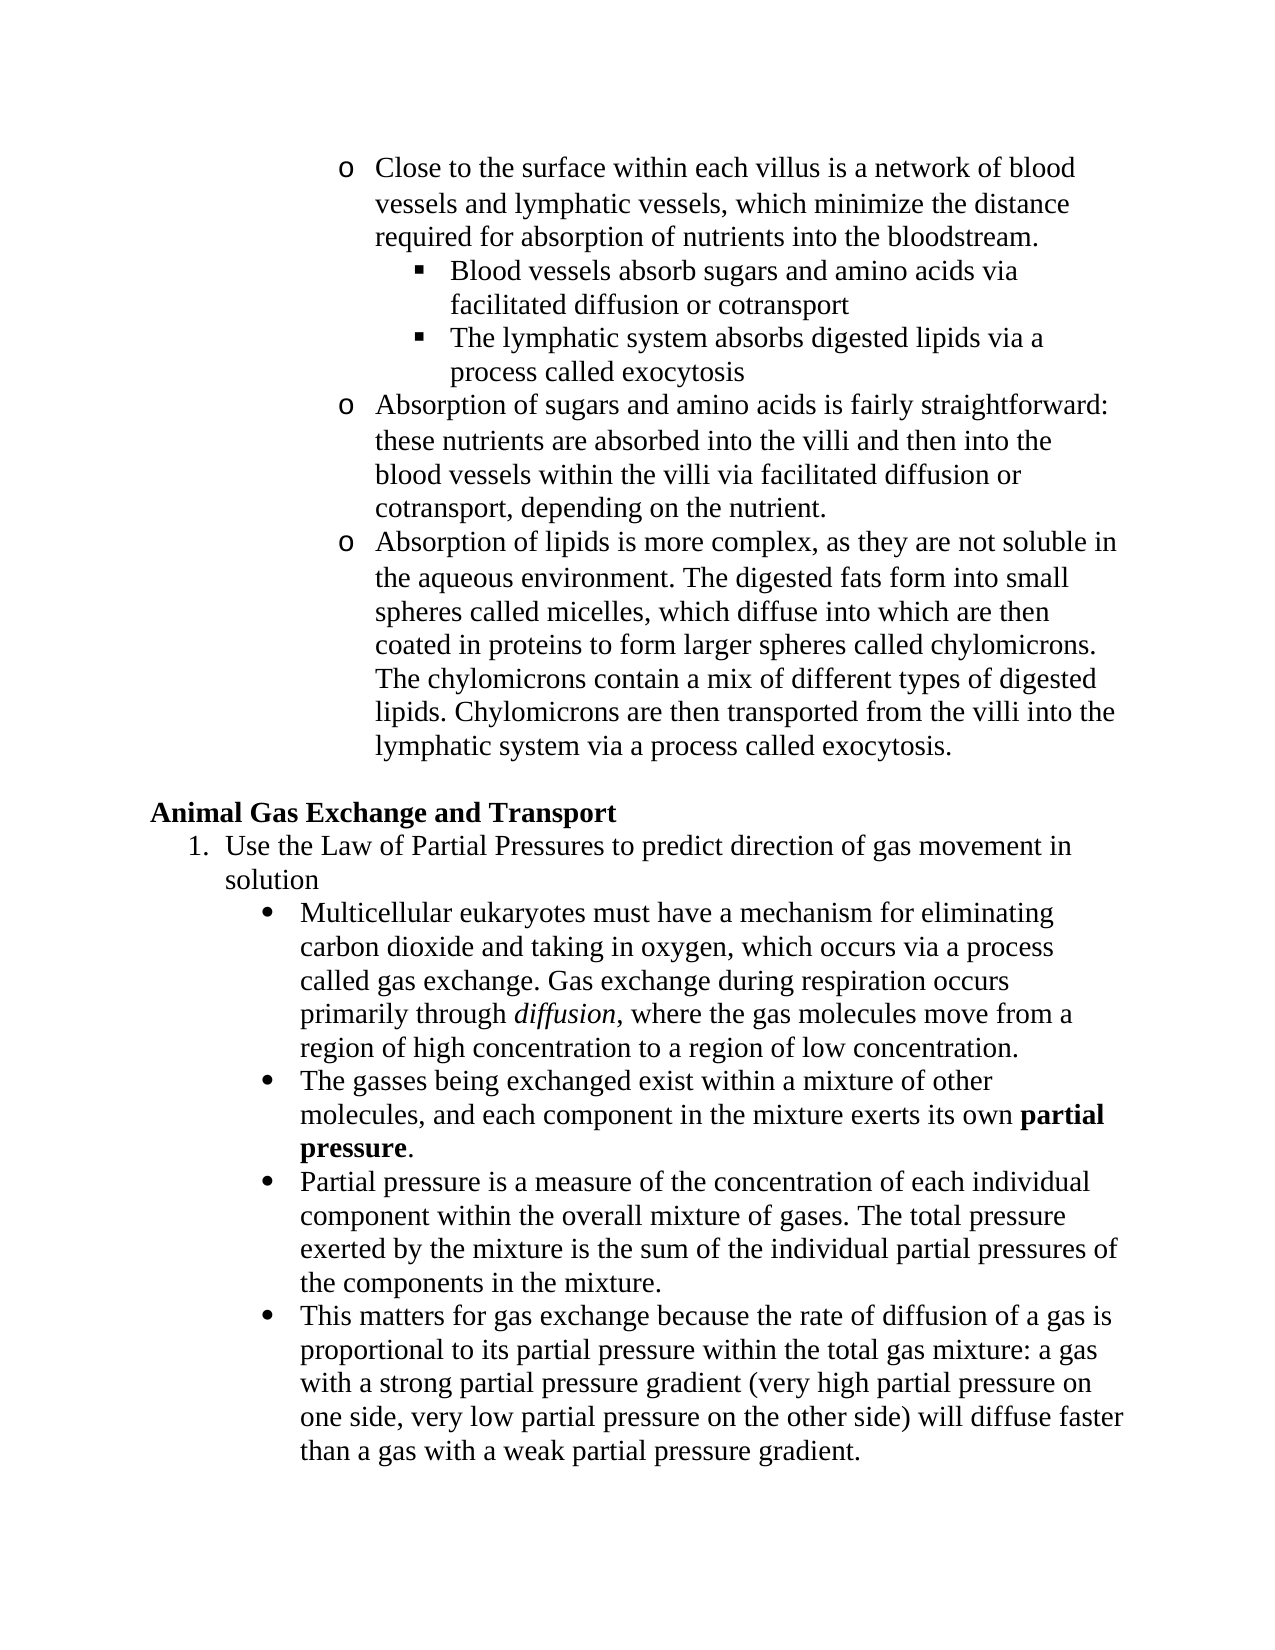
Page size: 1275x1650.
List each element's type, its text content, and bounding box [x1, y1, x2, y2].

list Absorption of lipids is more complex, as they are not soluble in the aqueous environment. The digested fats form into small spheres called micelles, which diffuse into which are then coated in proteins to form larger spheres called chylomicrons. The chylomicrons contain a mix of different types of digested lipids. Chylomicrons are then transported from the villi into the lymphatic system via a process called exocytosis. [337, 524, 1125, 761]
list Partial pressure is a measure of the concentration of each individual component within the overall mixture of gases. The total pressure exerted by the mixture is the sum of the individual partial pressures of the components in the mixture. [262, 1164, 1125, 1298]
list Use the Law of Partial Pressures to predict direction of gas movement in solution [187, 828, 1125, 896]
list The gasses being exchanged exist within a mixture of other molecules, and each component in the mixture exerts its own partial pressure. [262, 1063, 1125, 1164]
list Multicellular eukaryotes must have a mechanism for eliminating carbon dioxide and taking in oxygen, which occurs via a process called gas exchange. Gas exchange during respiration occurs primarily through diffusion, where the gas molecules move from a region of high concentration to a region of low concentration. [262, 896, 1125, 1063]
list This matters for gas exchange because the rate of diffusion of a gas is proportional to its partial pressure within the total gas mixture: a gas with a strong partial pressure gradient (very high partial pressure on one side, very low partial pressure on the other side) will diffuse faster than a gas with a weak partial pressure gradient. [262, 1298, 1125, 1466]
text Animal Gas Exchange and Transport [150, 795, 1125, 828]
list Close to the surface within each villus is a network of blood vessels and lymphatic vessels, which minimize the distance required for absorption of nutrients into the bloodstream. [337, 150, 1125, 253]
list The lymphatic system absorbs digested lipids via a process called exocytosis [412, 320, 1125, 387]
list Absorption of sugars and amino acids is fairly straightforward: these nutrients are absorbed into the villi and then into the blood vessels within the villi via facilitated diffusion or cotransport, depending on the nutrient. [337, 387, 1125, 524]
list Blood vessels absorb sugars and amino acids via facilitated diffusion or cotransport [412, 253, 1125, 320]
